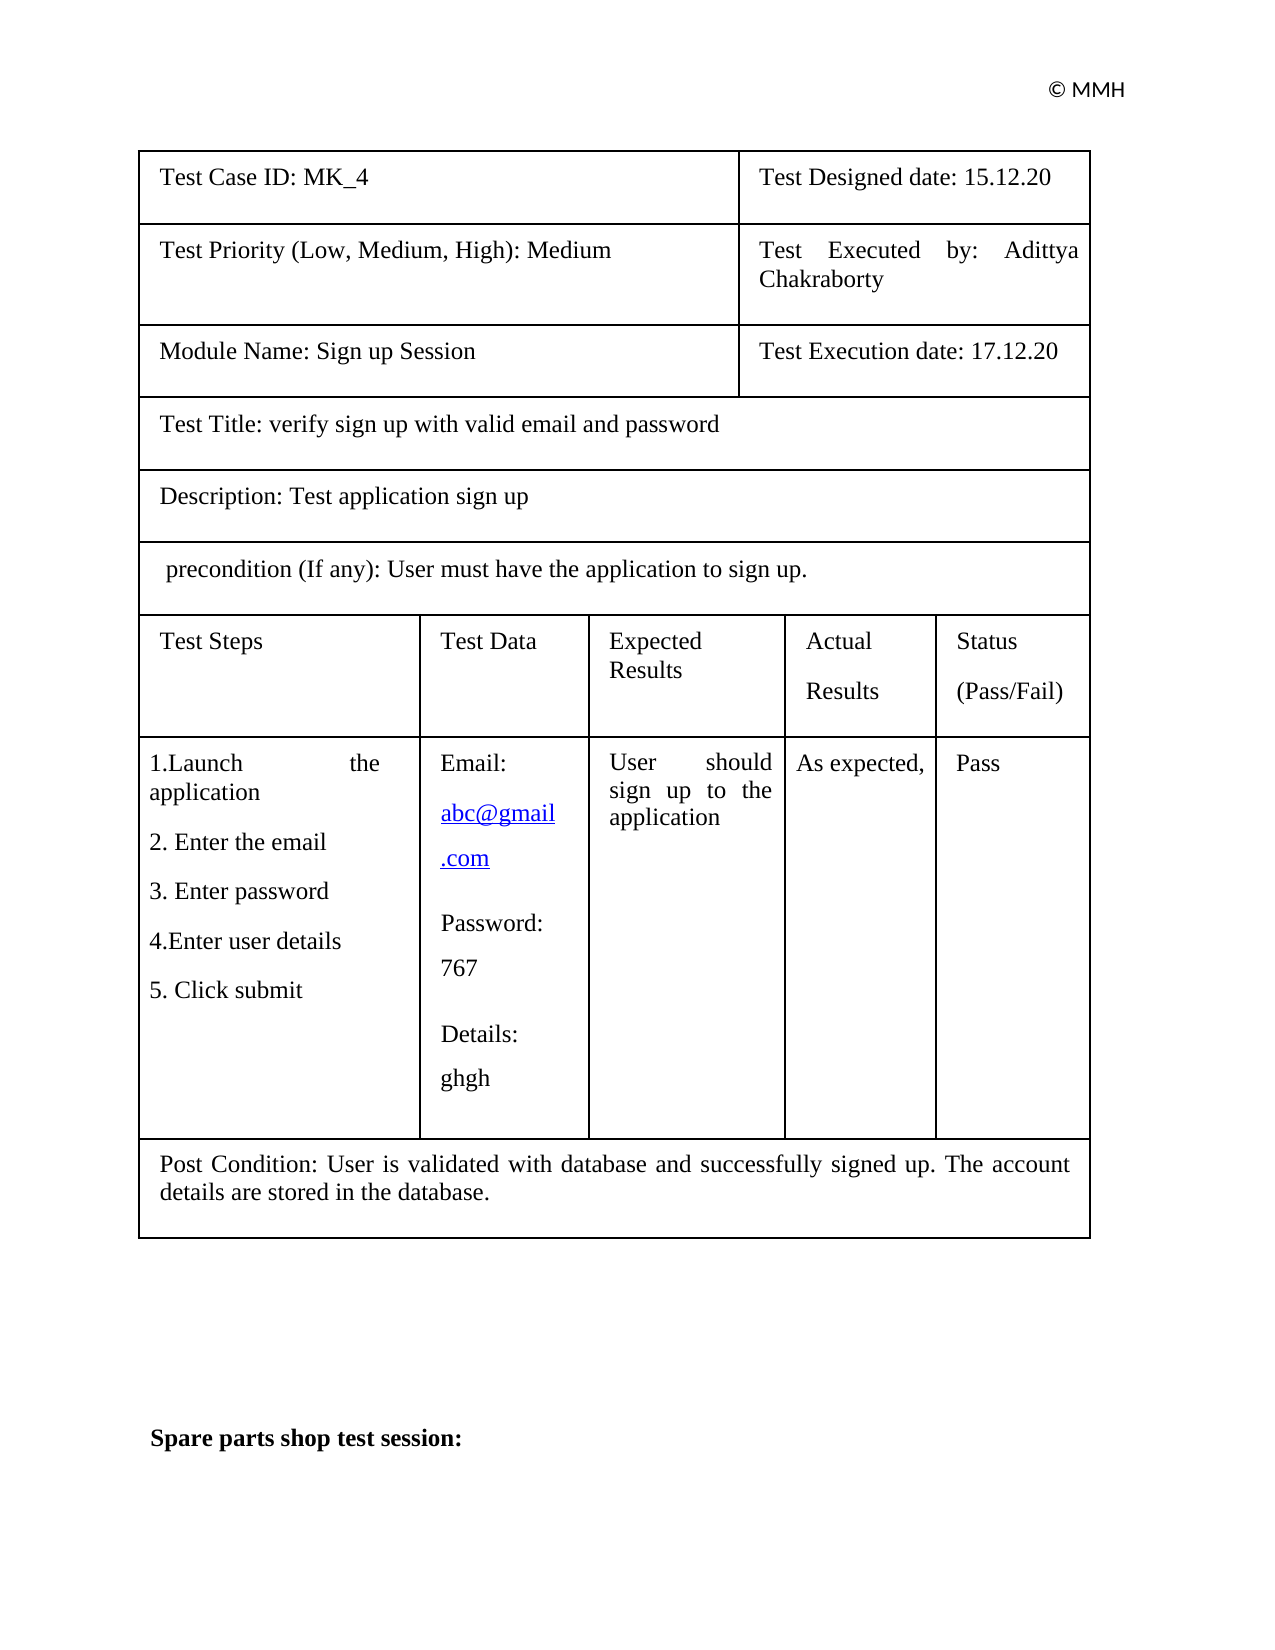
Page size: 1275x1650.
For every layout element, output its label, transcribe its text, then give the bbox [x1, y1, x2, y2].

table_cell Test Designed date: 15.12.20 [740, 152, 1089, 222]
table_cell Post Condition: User is validated with database and successfully signed up. The account details are stored in the database. [140, 1140, 1089, 1237]
table_cell precondition (If any): User must have the application to sign up. [140, 543, 1089, 614]
table_cell User should sign up to the application [590, 738, 784, 1138]
table_cell Test Execution date: 17.12.20 [740, 326, 1089, 396]
table_cell Expected Results [590, 616, 784, 736]
table_cell 1.Launch the application 2. Enter the email 3. Enter password 4.Enter user details 5. Click submit [140, 738, 419, 1138]
table_cell Email: abc@gmail.com Password: 767 Details: ghgh [421, 738, 588, 1138]
table_cell Test Data [421, 616, 588, 736]
table_cell Test Executed by: Adittya Chakraborty [740, 225, 1089, 324]
table_cell Actual Results [786, 616, 935, 736]
table_cell Module Name: Sign up Session [140, 326, 738, 396]
text Spare parts shop test session: [150, 1423, 1125, 1452]
table_cell Description: Test application sign up [140, 471, 1089, 541]
table_cell Test Title: verify sign up with valid email and password [140, 398, 1089, 469]
table_cell Test Case ID: MK_4 [140, 152, 738, 222]
table_cell Pass [937, 738, 1089, 1138]
table_cell As expected, [786, 738, 935, 1138]
table_cell Status (Pass/Fail) [937, 616, 1089, 736]
table_cell Test Priority (Low, Medium, High): Medium [140, 225, 738, 324]
table_cell Test Steps [140, 616, 419, 736]
